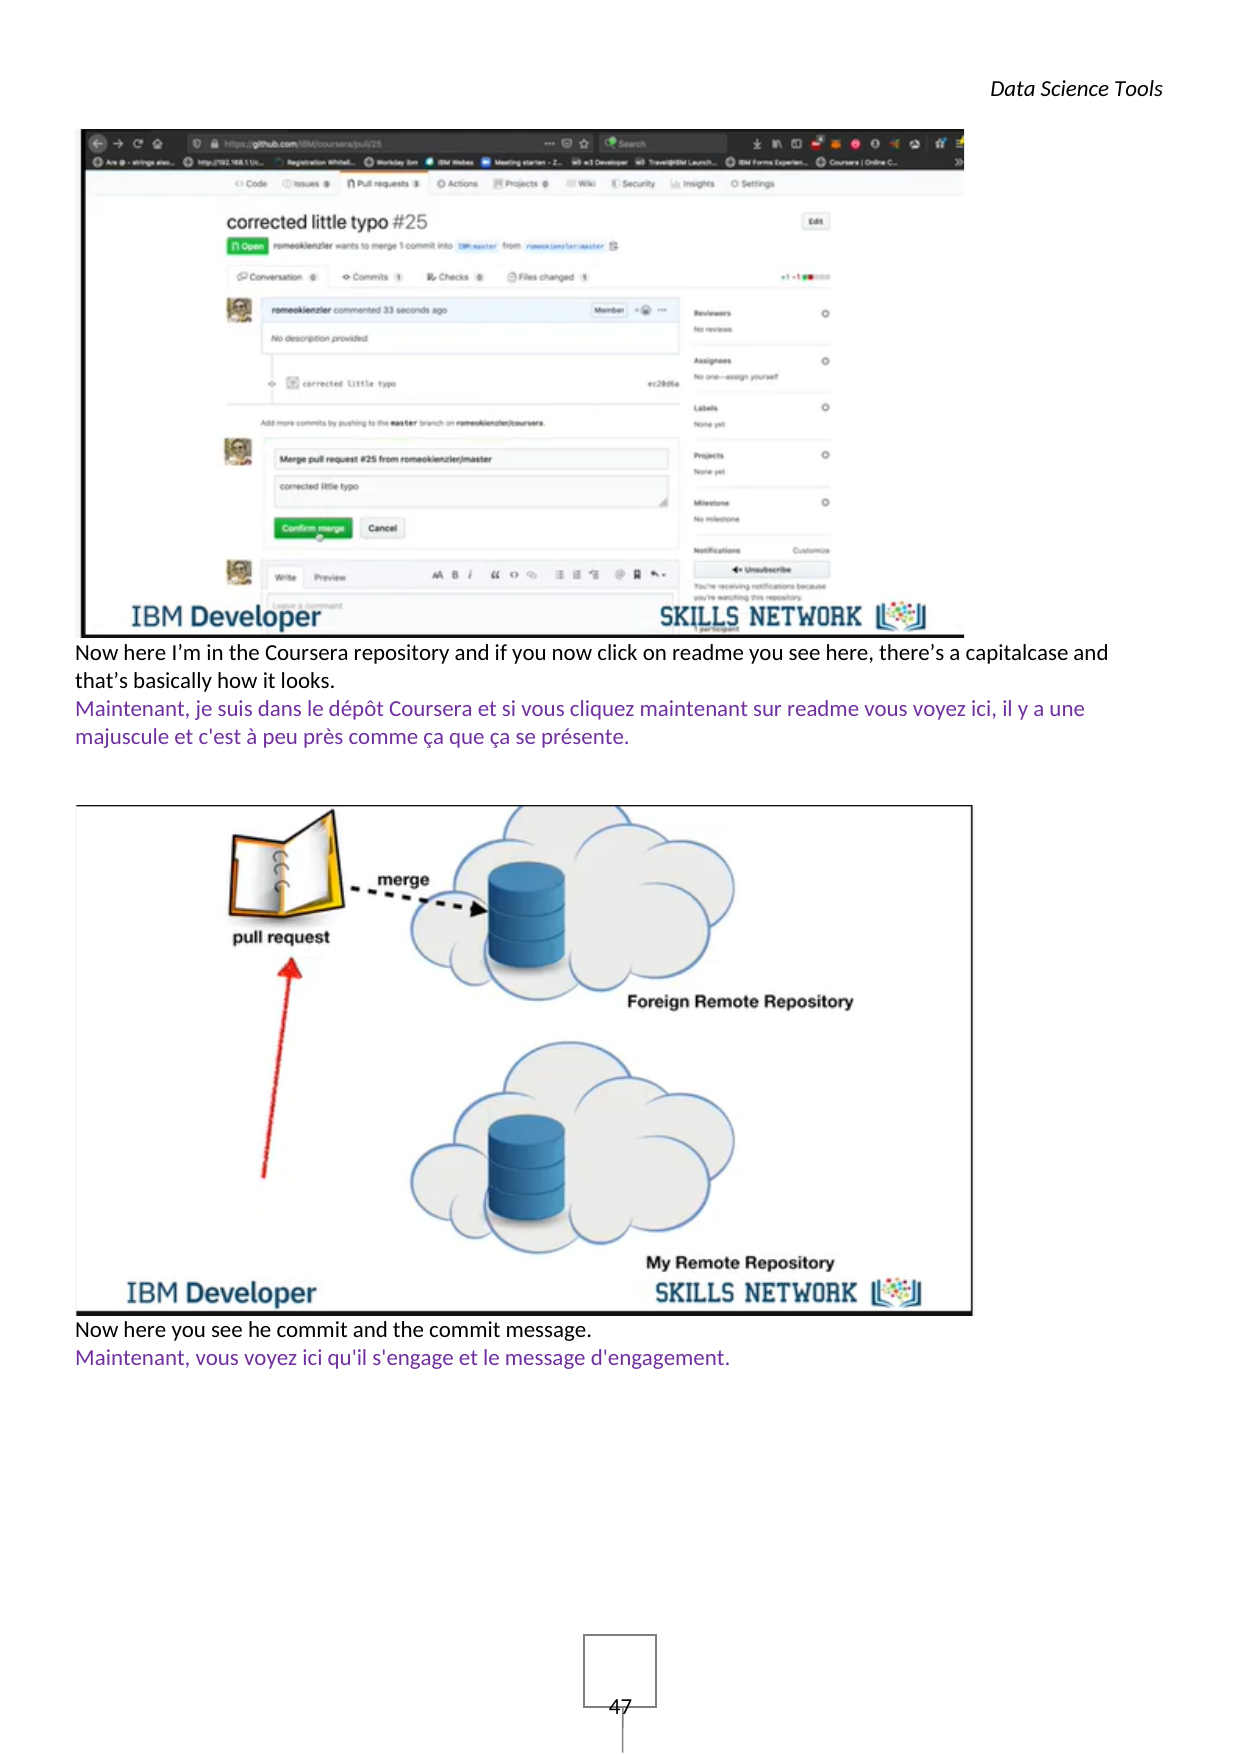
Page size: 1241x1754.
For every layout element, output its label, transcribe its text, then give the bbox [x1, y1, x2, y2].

picture [75, 805, 976, 1316]
text Now here you see he commit and the commit message. [75, 1315, 1165, 1343]
text Maintenant, je suis dans le dépôt Coursera et si vous cliquez maintenant sur readme vous voyez ici, il y a une majuscule et c'est à peu près comme ça que ça se présente. [75, 694, 1165, 750]
text Maintenant, vous voyez ici qu'il s'engage et le message d'engagement. [75, 1343, 1165, 1371]
picture [75, 129, 965, 638]
text Now here I’m in the Coursera repository and if you now click on readme you see here, there’s a capitalcase and that’s basically how it looks. [75, 638, 1165, 694]
